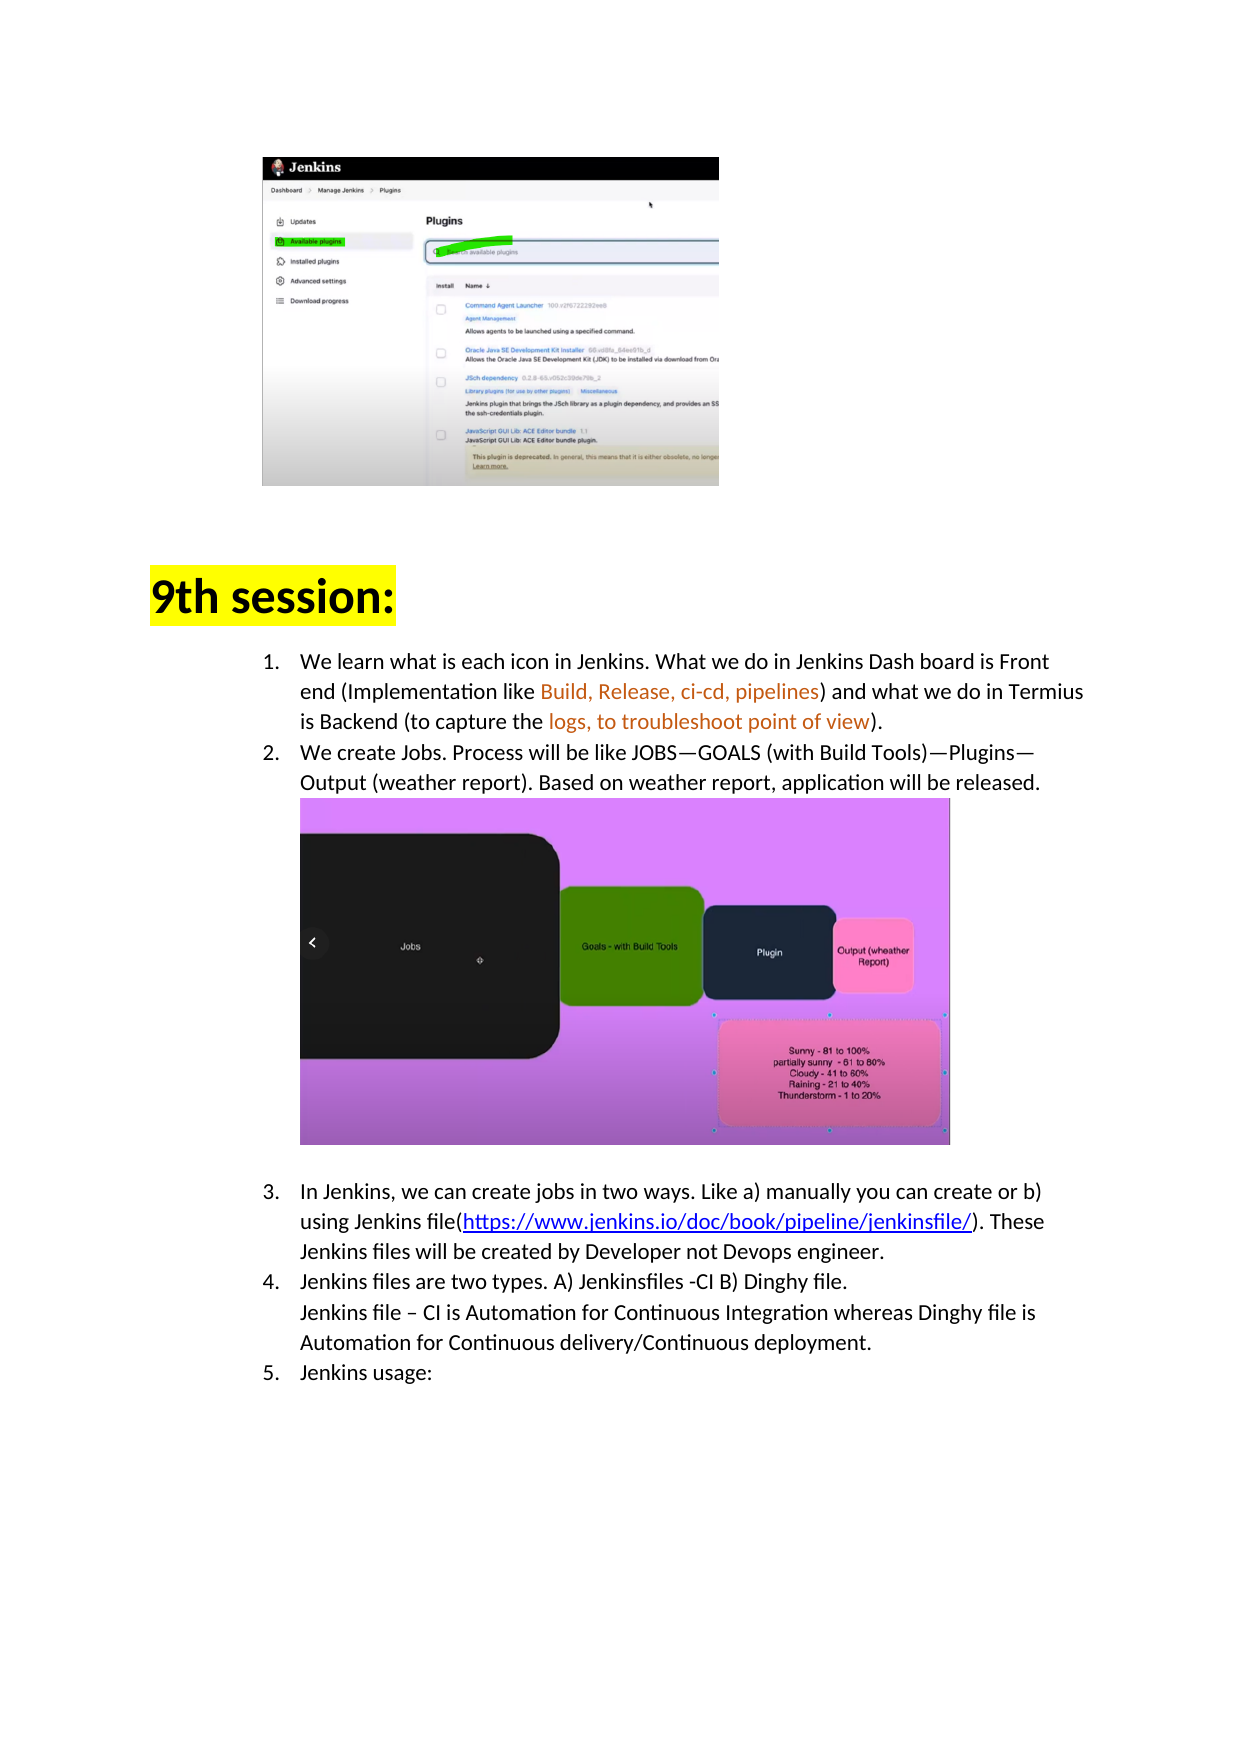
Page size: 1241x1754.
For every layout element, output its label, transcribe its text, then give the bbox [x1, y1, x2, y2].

text 9th session: [150, 564, 1090, 626]
list In Jenkins, we can create jobs in two ways. Like a) manually you can create or b) using Jenkins file(https://www.jenkins.io/doc/book/pipeline/jenkinsfile/). These Jenkins files will be created by Developer not Devops engineer. [262, 1177, 1090, 1265]
list Jenkins files are two types. A) Jenkinsfiles -CI B) Dinghy file. [262, 1267, 1090, 1295]
list Jenkins file – CI is Automation for Continuous Integration whereas Dinghy file is Automation for Continuous delivery/Continuous deployment. [300, 1298, 1090, 1356]
picture [262, 157, 719, 486]
list Jenkins usage: [262, 1358, 1090, 1386]
picture [300, 798, 951, 1145]
list We learn what is each icon in Jenkins. What we do in Jenkins Dash board is Front end (Implementation like Build, Release, ci-cd, pipelines) and what we do in Termius is Backend (to capture the logs, to troubleshoot point of view). [262, 647, 1090, 736]
list We create Jobs. Process will be like JOBS—GOALS (with Build Tools)—Plugins—Output (weather report). Based on weather report, application will be released. [262, 738, 1090, 796]
